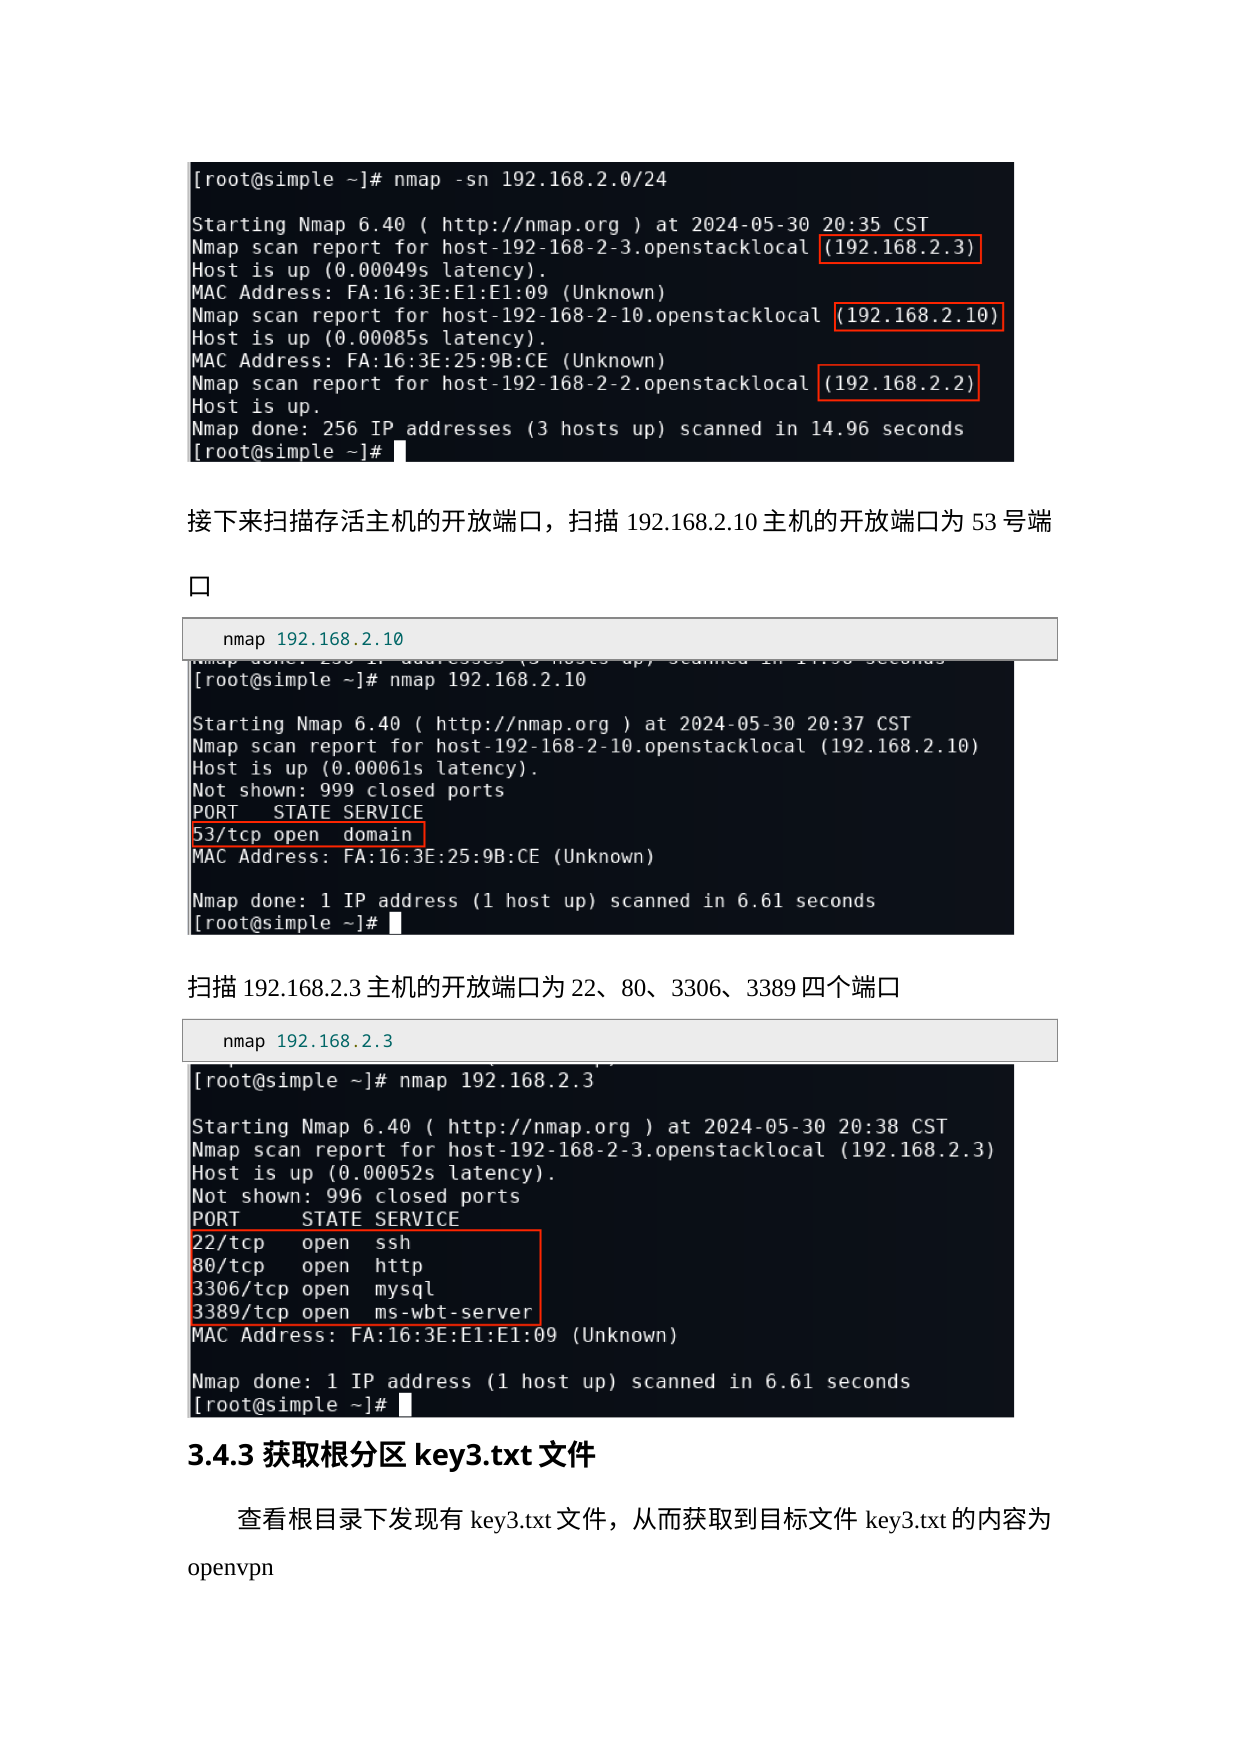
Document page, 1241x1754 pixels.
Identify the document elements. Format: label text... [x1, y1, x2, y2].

text nmap 192.168.2.10 [183, 619, 1057, 659]
text 扫描192.168.2.3主机的开放端口为22、80、3306、3389四个端口 [187, 953, 1053, 1018]
text nmap 192.168.2.3 [183, 1020, 1057, 1061]
picture [187, 1064, 1015, 1418]
text 接下来扫描存活主机的开放端口，扫描192.168.2.10主机的开放端口为53号端口 [187, 487, 1053, 617]
picture [187, 661, 1015, 935]
text 查看根目录下发现有key3.txt文件，从而获取到目标文件key3.txt的内容为openvpn [187, 1485, 1053, 1582]
picture [187, 162, 1015, 462]
